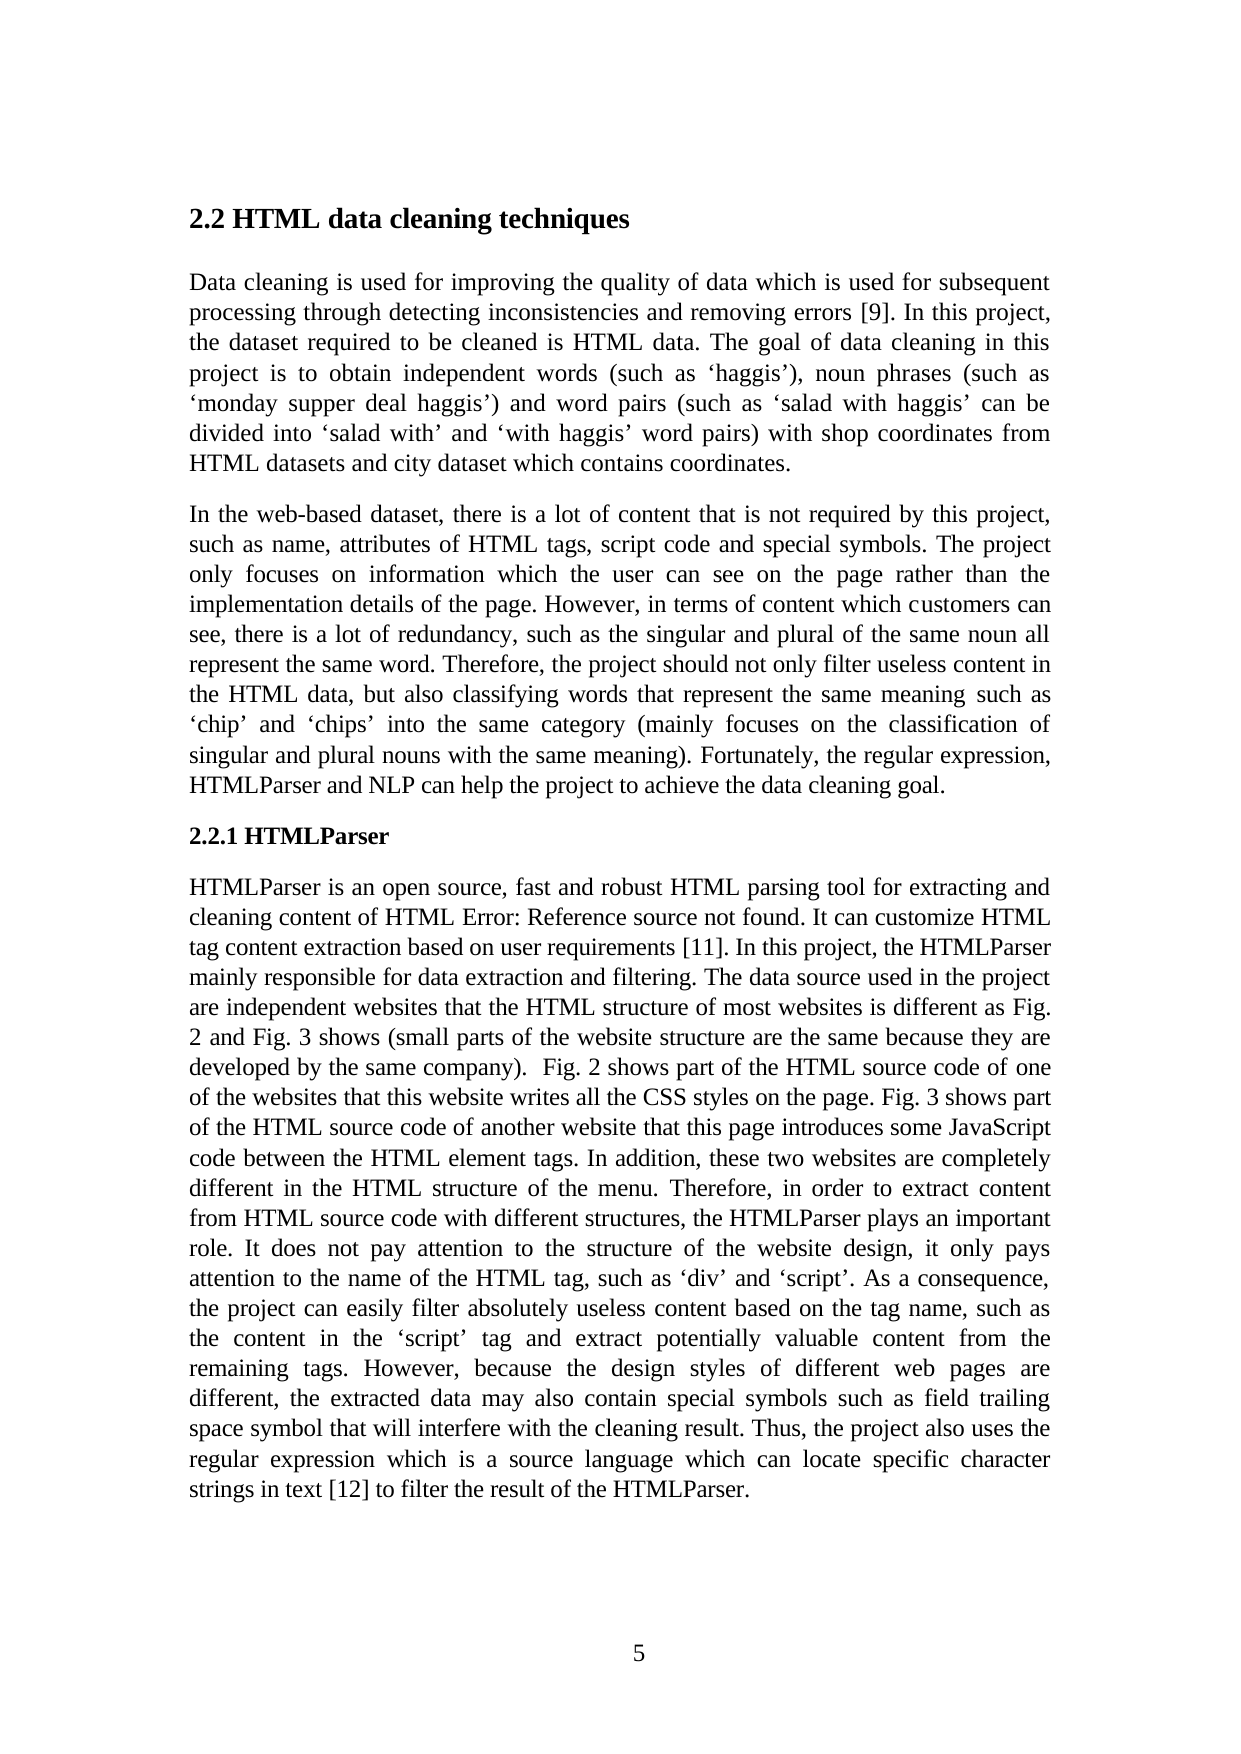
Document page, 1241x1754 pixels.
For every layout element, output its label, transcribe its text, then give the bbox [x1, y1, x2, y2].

text Data cleaning is used for improving the quality of data which is used for subsequent processing through detecting inconsistencies and removing errors [9]. In this project, the dataset required to be cleaned is HTML data. The goal of data cleaning in this project is to obtain independent words (such as ‘haggis’), noun phrases (such as ‘monday supper deal haggis’) and word pairs (such as ‘salad with haggis’ can be divided into ‘salad with’ and ‘with haggis’ word pairs) with shop coordinates from HTML datasets and city dataset which contains coordinates. [189, 267, 1051, 477]
subtitle HTML data cleaning techniques [189, 201, 1051, 234]
subtitle HTMLParser [189, 821, 1051, 849]
text In the web-based dataset, there is a lot of content that is not required by this project, such as name, attributes of HTML tags, script code and special symbols. The project only focuses on information which the user can see on the page rather than the implementation details of the page. However, in terms of content which customers can see, there is a lot of redundancy, such as the singular and plural of the same noun all represent the same word. Therefore, the project should not only filter useless content in the HTML data, but also classifying words that represent the same meaning such as ‘chip’ and ‘chips’ into the same category (mainly focuses on the classification of singular and plural nouns with the same meaning). Fortunately, the regular expression, HTMLParser and NLP can help the project to achieve the data cleaning goal. [189, 499, 1051, 798]
